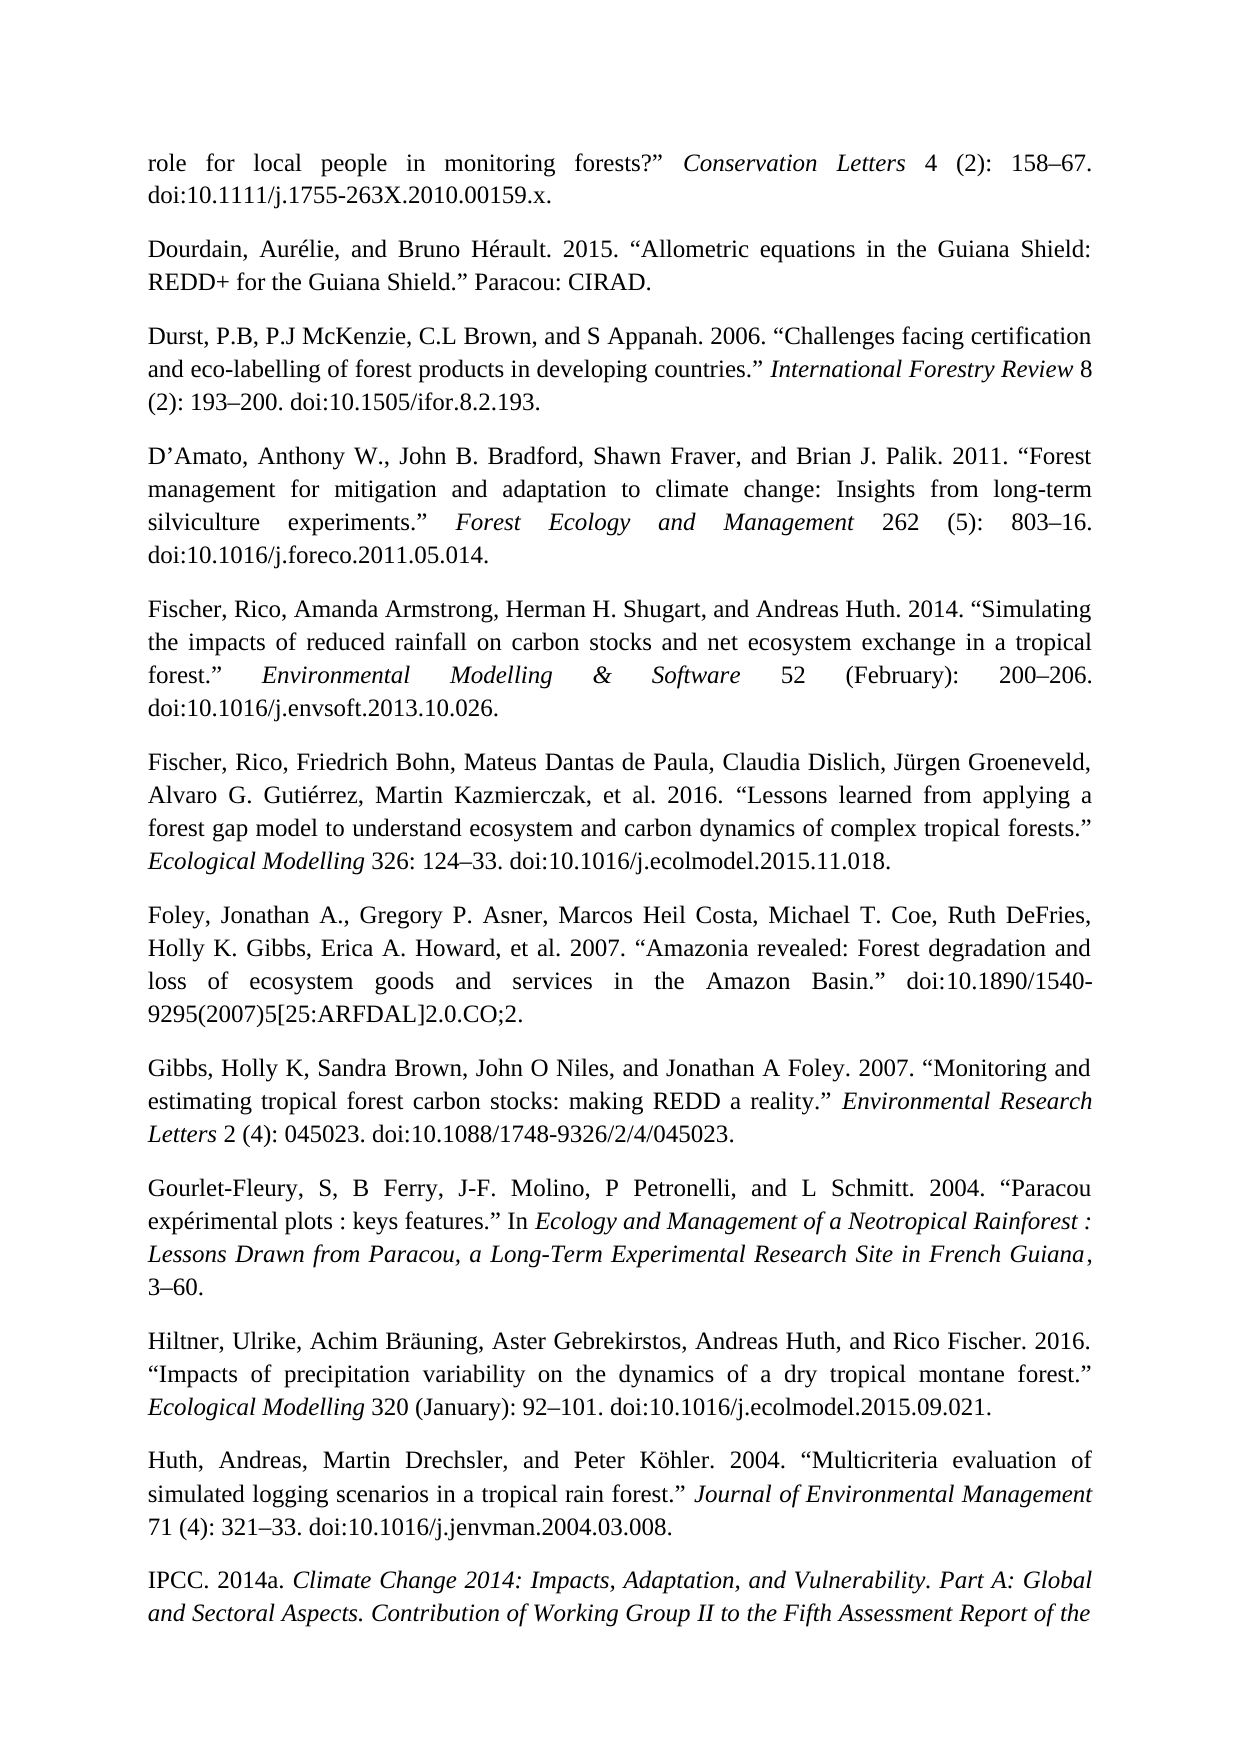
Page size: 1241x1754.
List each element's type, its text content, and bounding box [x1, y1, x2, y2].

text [148, 1566, 1093, 1627]
text Dourdain, Aurélie, and Bruno Hérault. 2015. “Allometric equations in the Guiana Shield: REDD+ for the Guiana Shield.” Paracou: CIRAD. [148, 234, 1093, 296]
text Gibbs, Holly K, Sandra Brown, John O Niles, and Jonathan A Foley. 2007. “Monitoring and estimating tropical forest carbon stocks: making REDD a reality.” Environmental Research Letters 2 (4): 045023. doi:10.1088/1748-9326/2/4/045023. [148, 1053, 1093, 1148]
text Fischer, Rico, Amanda Armstrong, Herman H. Shugart, and Andreas Huth. 2014. “Simulating the impacts of reduced rainfall on carbon stocks and net ecosystem exchange in a tropical forest.” Environmental Modelling & Software 52 (February): 200–206. doi:10.1016/j.envsoft.2013.10.026. [148, 594, 1093, 722]
text Foley, Jonathan A., Gregory P. Asner, Marcos Heil Costa, Michael T. Coe, Ruth DeFries, Holly K. Gibbs, Erica A. Howard, et al. 2007. “Amazonia revealed: Forest degradation and loss of ecosystem goods and services in the Amazon Basin.” doi:10.1890/1540-9295(2007)5[25:ARFDAL]2.0.CO;2. [148, 900, 1093, 1028]
text D’Amato, Anthony W., John B. Bradford, Shawn Fraver, and Brian J. Palik. 2011. “Forest management for mitigation and adaptation to climate change: Insights from long-term silviculture experiments.” Forest Ecology and Management 262 (5): 803–16. doi:10.1016/j.foreco.2011.05.014. [148, 441, 1093, 569]
text Huth, Andreas, Martin Drechsler, and Peter Köhler. 2004. “Multicriteria evaluation of simulated logging scenarios in a tropical rain forest.” Journal of Environmental Management 71 (4): 321–33. doi:10.1016/j.jenvman.2004.03.008. [148, 1446, 1093, 1540]
text Durst, P.B, P.J McKenzie, C.L Brown, and S Appanah. 2006. “Challenges facing certification and eco-labelling of forest products in developing countries.” International Forestry Review 8 (2): 193–200. doi:10.1505/ifor.8.2.193. [148, 321, 1093, 416]
text Gourlet-Fleury, S, B Ferry, J-F. Molino, P Petronelli, and L Schmitt. 2004. “Paracou expérimental plots : keys features.” In Ecology and Management of a Neotropical Rainforest : Lessons Drawn from Paracou, a Long-Term Experimental Research Site in French Guiana, 3–60. [148, 1173, 1093, 1301]
text Hiltner, Ulrike, Achim Bräuning, Aster Gebrekirstos, Andreas Huth, and Rico Fischer. 2016. “Impacts of precipitation variability on the dynamics of a dry tropical montane forest.” Ecological Modelling 320 (January): 92–101. doi:10.1016/j.ecolmodel.2015.09.021. [148, 1326, 1093, 1421]
text Fischer, Rico, Friedrich Bohn, Mateus Dantas de Paula, Claudia Dislich, Jürgen Groeneveld, Alvaro G. Gutiérrez, Martin Kazmierczak, et al. 2016. “Lessons learned from applying a forest gap model to understand ecosystem and carbon dynamics of complex tropical forests.” Ecological Modelling 326: 124–33. doi:10.1016/j.ecolmodel.2015.11.018. [148, 747, 1093, 875]
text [148, 148, 1093, 209]
